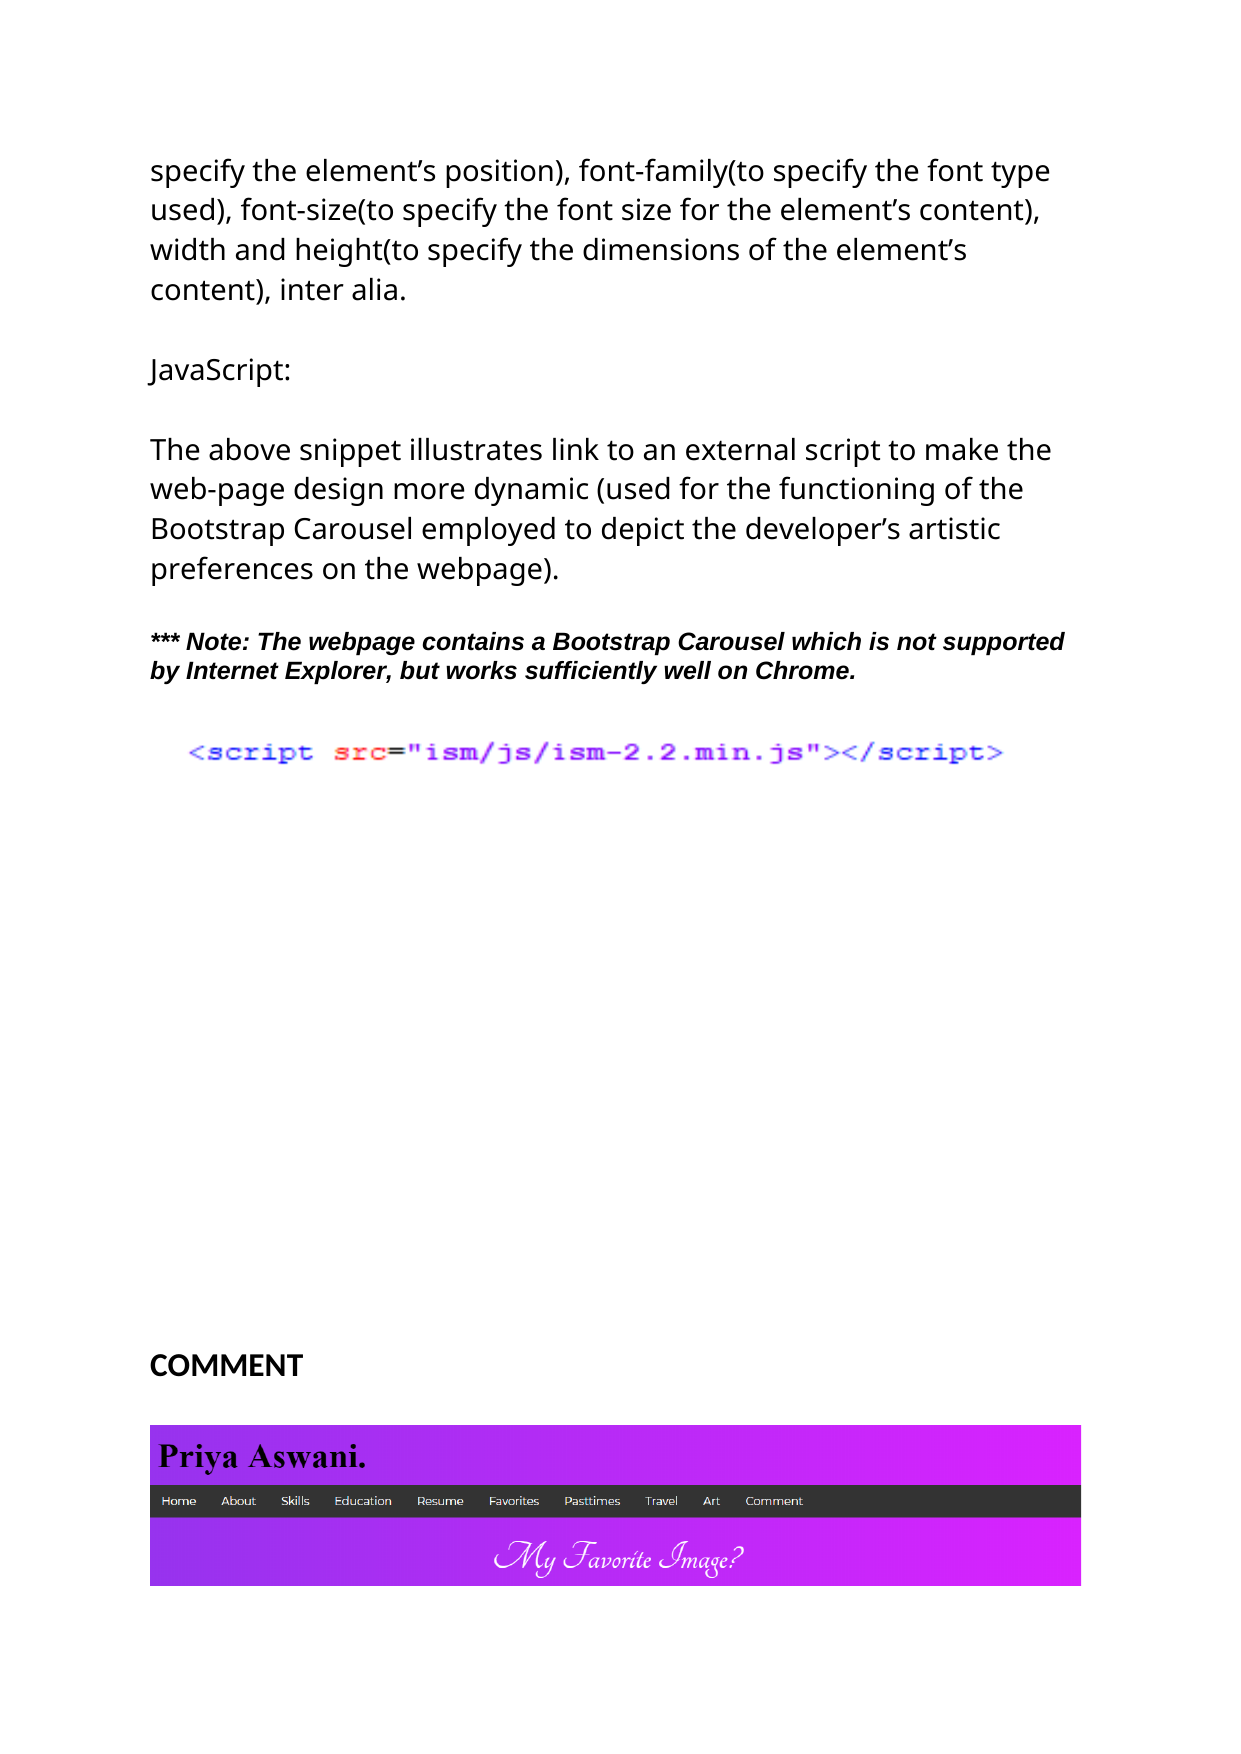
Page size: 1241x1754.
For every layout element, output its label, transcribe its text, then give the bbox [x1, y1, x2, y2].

picture [150, 1425, 1082, 1586]
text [150, 150, 1090, 309]
text JavaScript: [150, 349, 1090, 389]
text The above snippet illustrates link to an external script to make the web-page design more dynamic (used for the functioning of the Bootstrap Carousel employed to depict the developer’s artistic preferences on the webpage). [150, 429, 1090, 588]
text COMMENT [150, 1344, 1090, 1385]
picture [150, 727, 1105, 775]
text *** Note: The webpage contains a Bootstrap Carousel which is not supported by Internet Explorer, but works sufficiently well on Chrome. [150, 627, 1090, 685]
